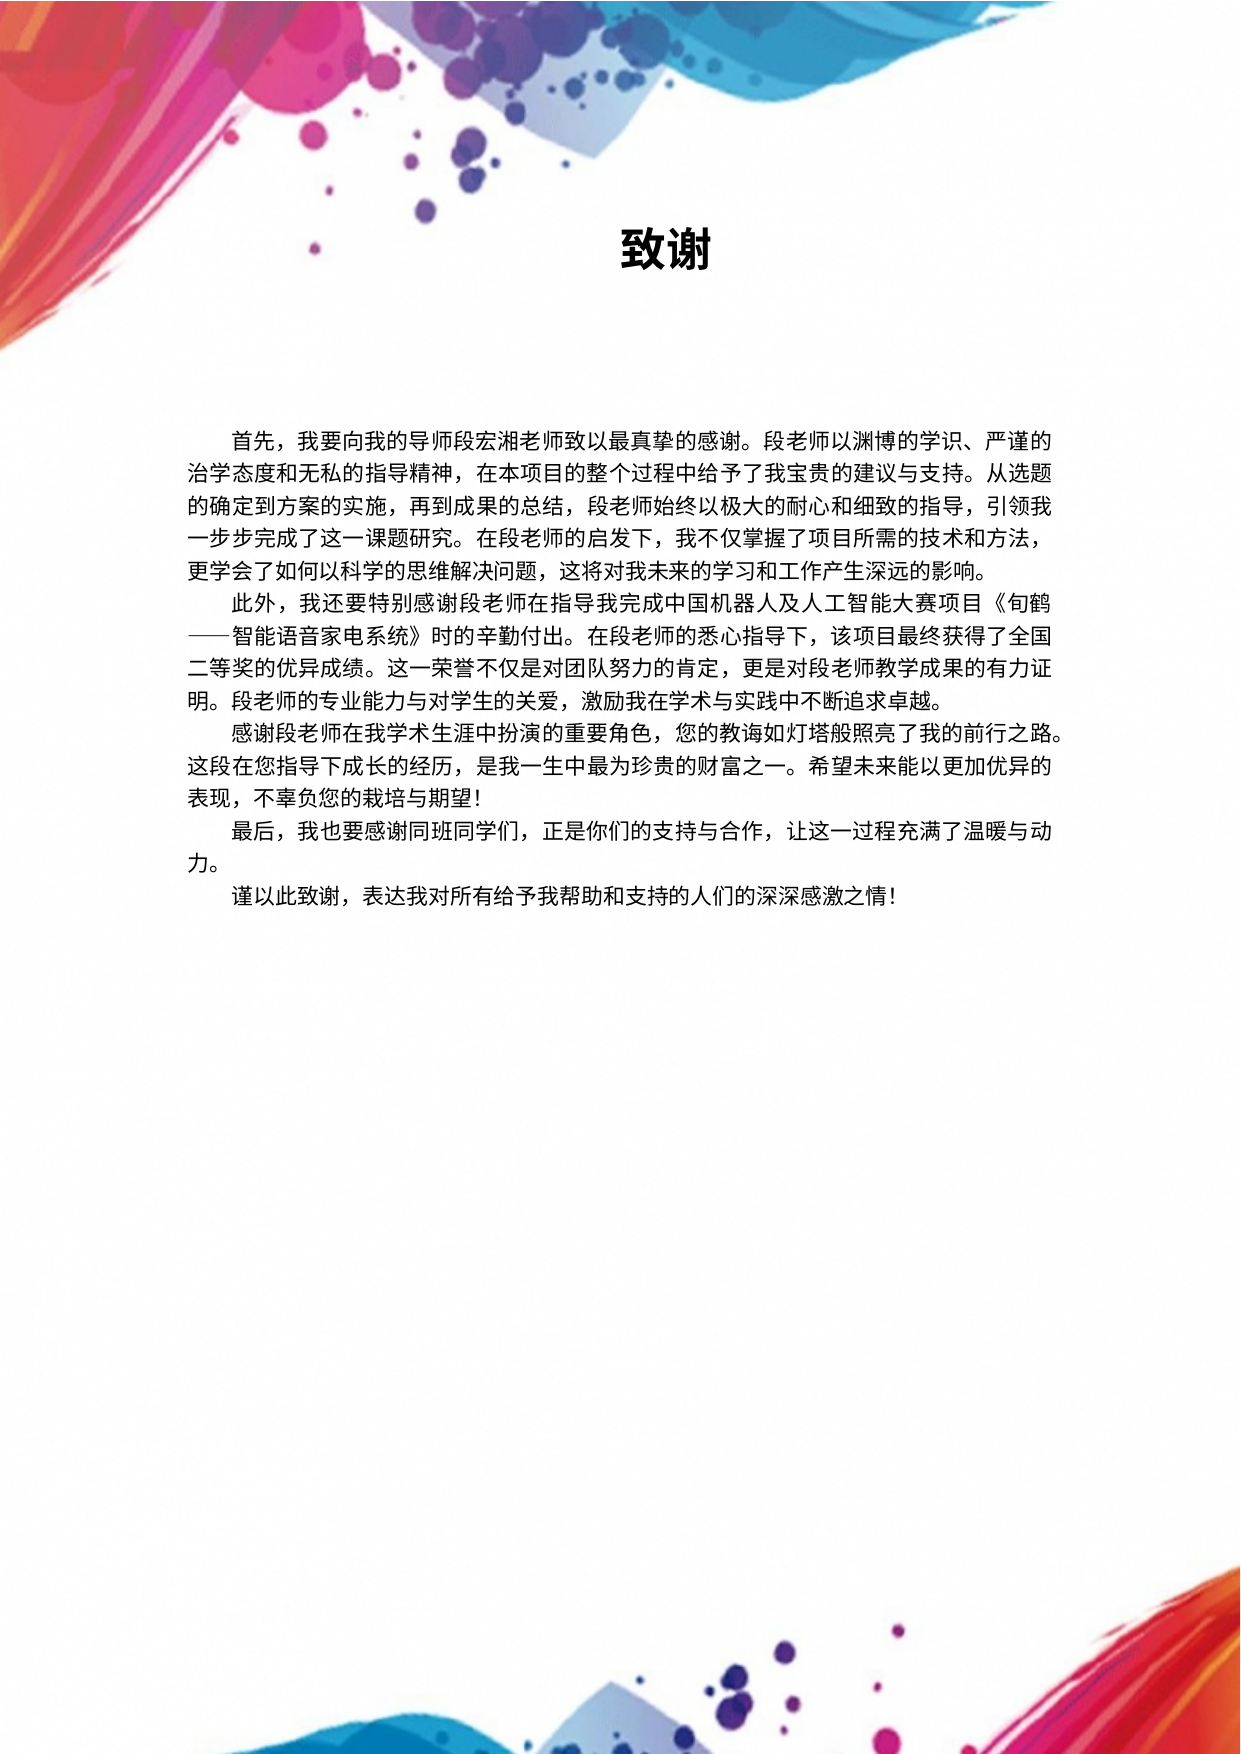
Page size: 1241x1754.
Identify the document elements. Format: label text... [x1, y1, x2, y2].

text 首先，我要向我的导师段宏湘老师致以最真挚的感谢。段老师以渊博的学识、严谨的治学态度和无私的指导精神，在本项目的整个过程中给予了我宝贵的建议与支持。从选题的确定到方案的实施，再到成果的总结，段老师始终以极大的耐心和细致的指导，引领我一步步完成了这一课题研究。在段老师的启发下，我不仅掌握了项目所需的技术和方法，更学会了如何以科学的思维解决问题，这将对我未来的学习和工作产生深远的影响。 [187, 423, 1053, 586]
text 此外，我还要特别感谢段老师在指导我完成中国机器人及人工智能大赛项目《旬鹤——智能语音家电系统》时的辛勤付出。在段老师的悉心指导下，该项目最终获得了全国二等奖的优异成绩。这一荣誉不仅是对团队努力的肯定，更是对段老师教学成果的有力证明。段老师的专业能力与对学生的关爱，激励我在学术与实践中不断追求卓越。 [187, 586, 1053, 716]
text 最后，我也要感谢同班同学们，正是你们的支持与合作，让这一过程充满了温暖与动力。 [187, 813, 1053, 878]
picture [0, 1, 1241, 1754]
text 感谢段老师在我学术生涯中扮演的重要角色，您的教诲如灯塔般照亮了我的前行之路。这段在您指导下成长的经历，是我一生中最为珍贵的财富之一。希望未来能以更加优异的表现，不辜负您的栽培与期望！ [187, 716, 1053, 813]
subtitle 致谢 [187, 198, 1053, 295]
text 谨以此致谢，表达我对所有给予我帮助和支持的人们的深深感激之情！ [187, 878, 1053, 911]
